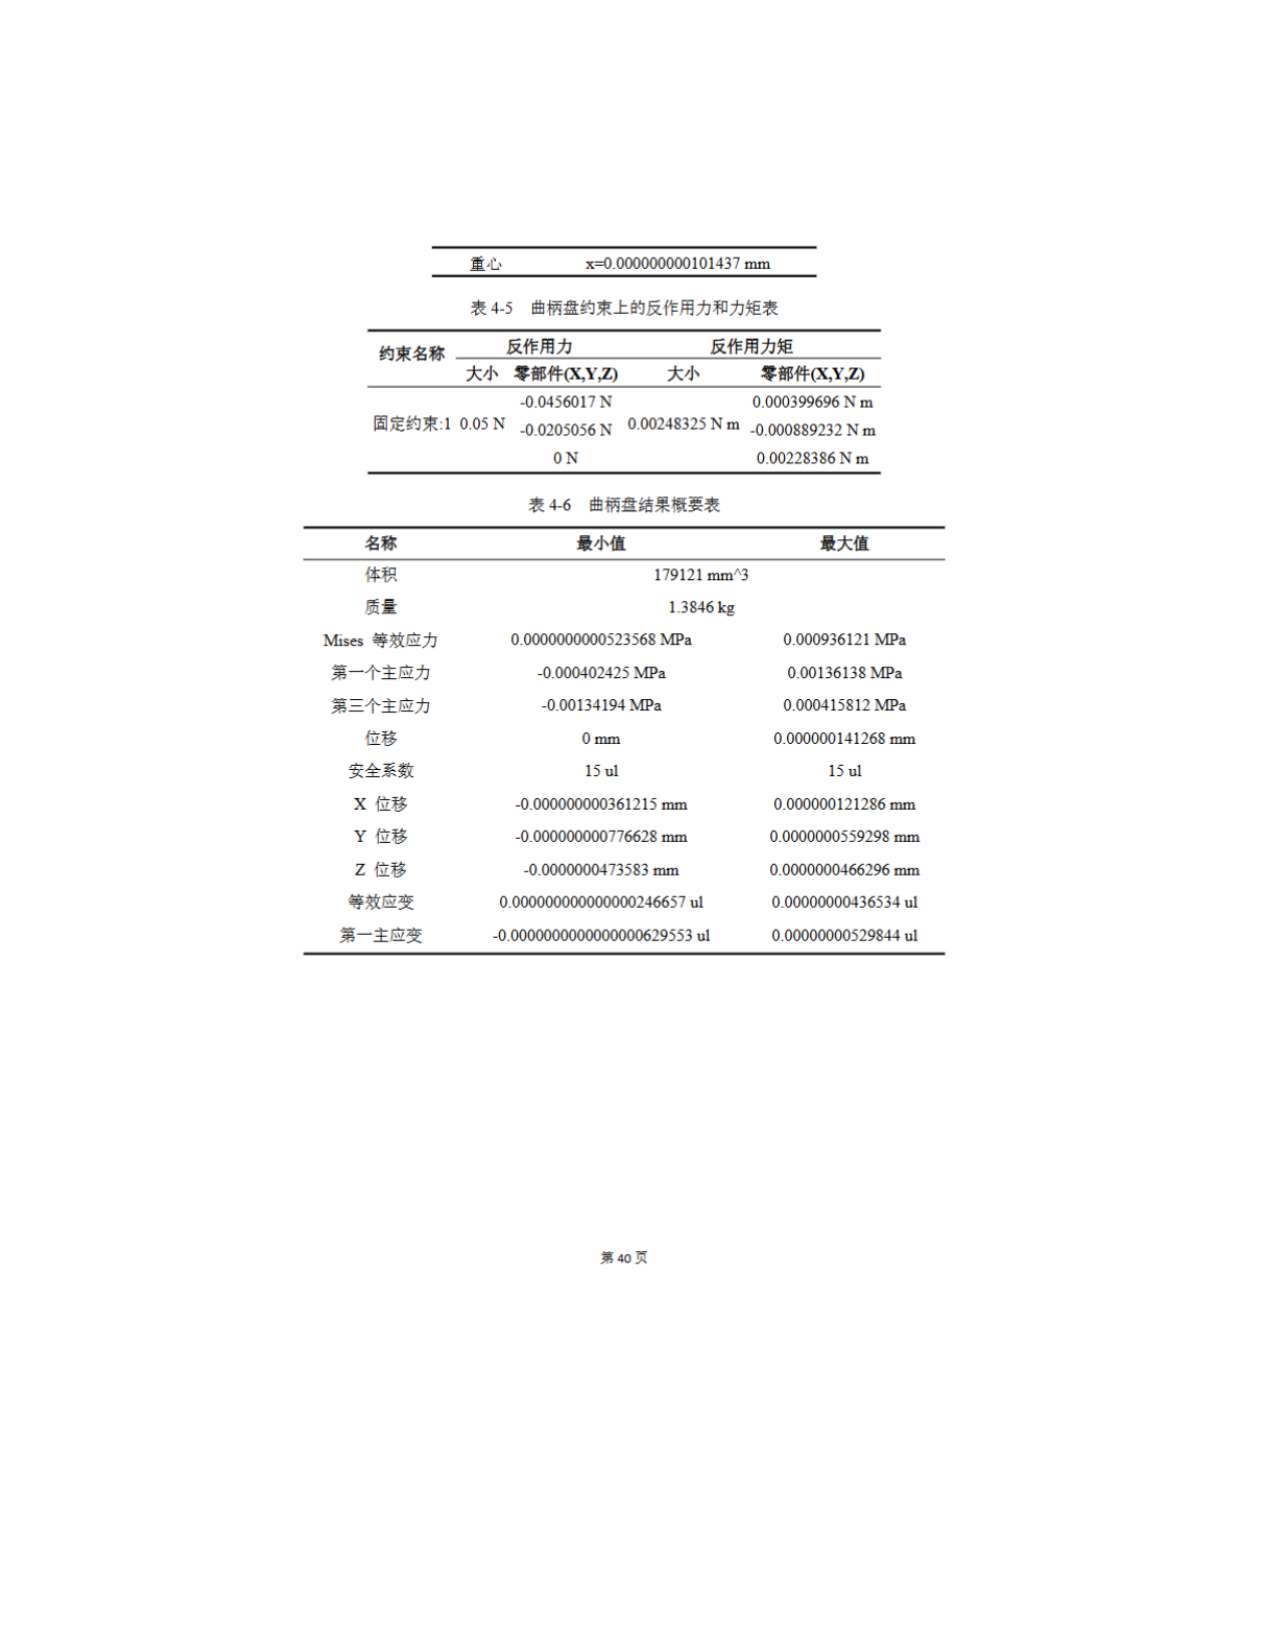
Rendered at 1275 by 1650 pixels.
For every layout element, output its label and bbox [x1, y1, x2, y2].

picture [187, 150, 1052, 1367]
